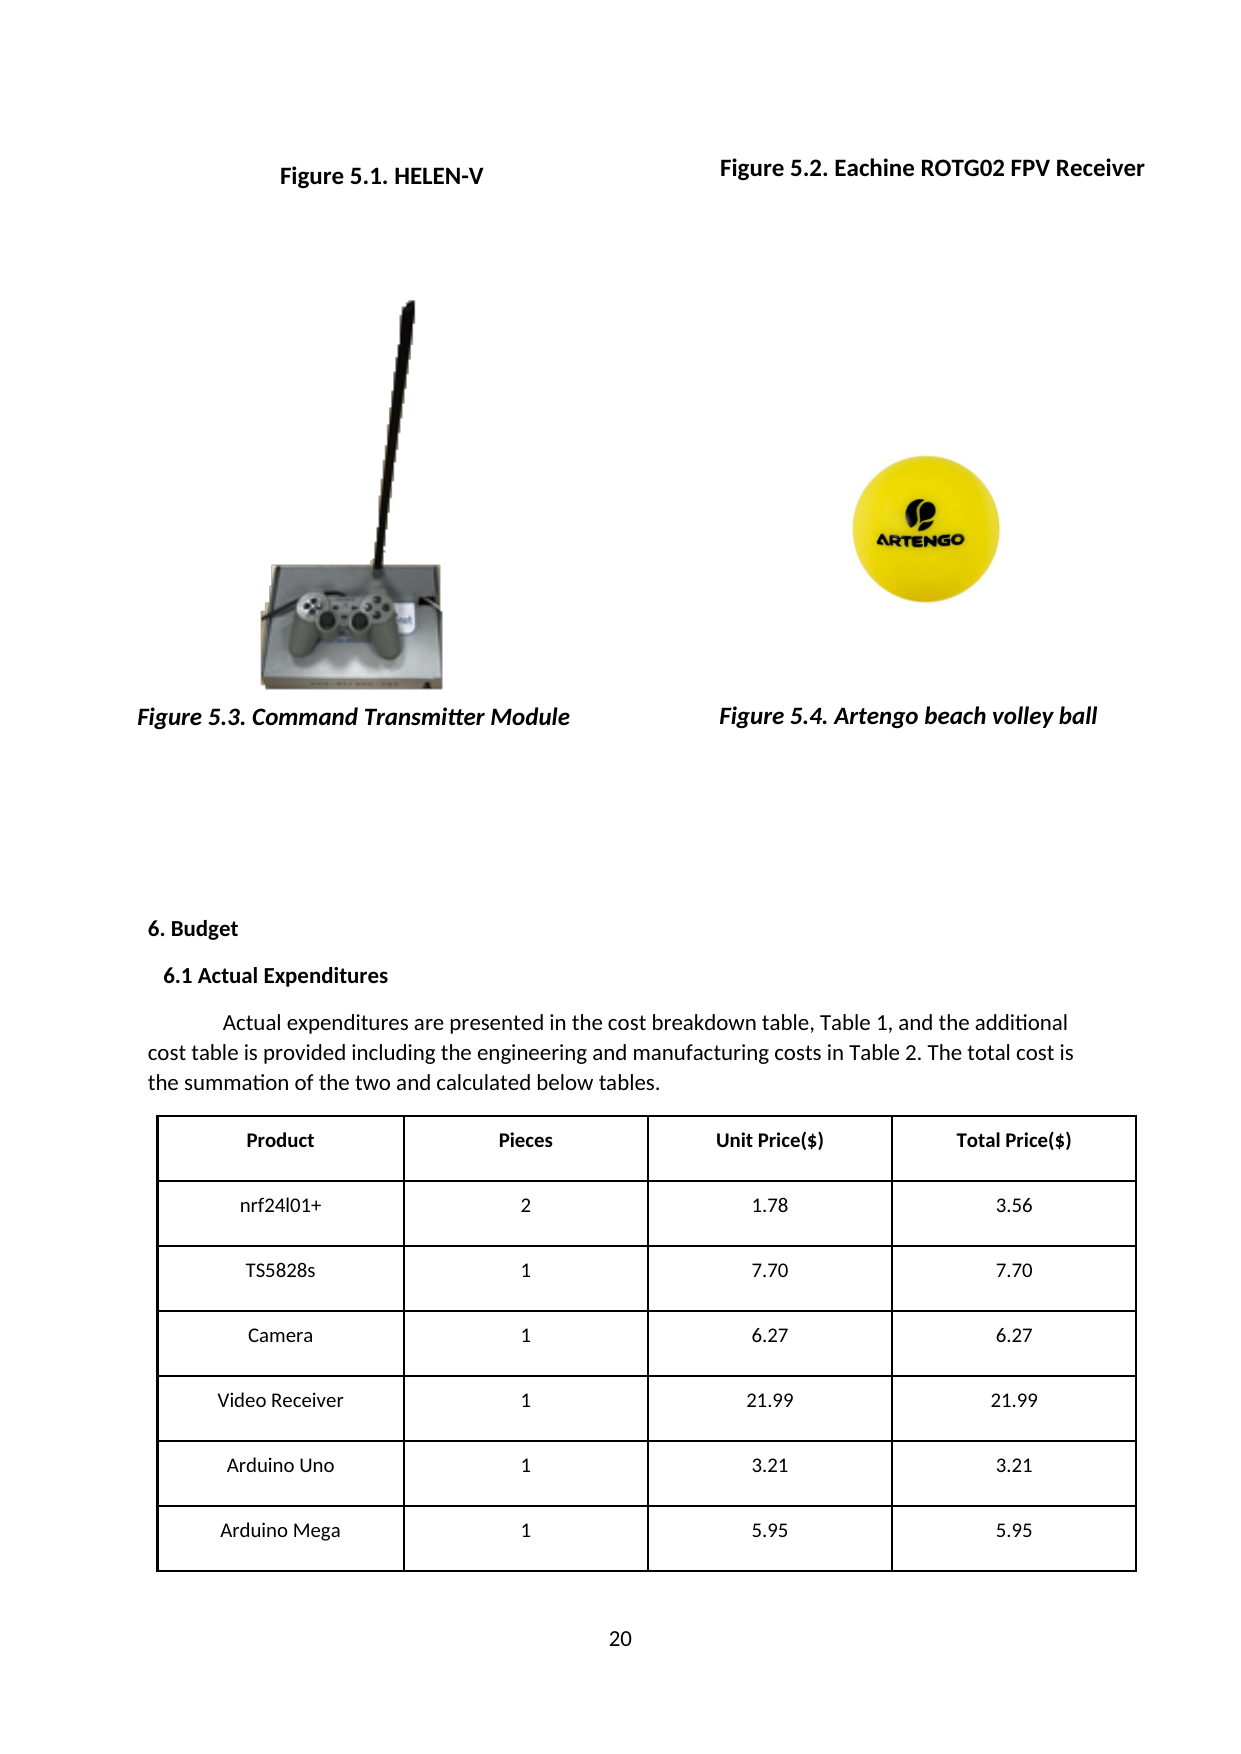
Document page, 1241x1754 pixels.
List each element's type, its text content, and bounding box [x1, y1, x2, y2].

table_header Product [159, 1117, 403, 1180]
table_cell TS5828s [159, 1247, 403, 1310]
table_cell nrf24l01+ [159, 1182, 403, 1245]
table_cell 7.70 [649, 1247, 891, 1310]
picture [253, 290, 451, 692]
table_cell 1 [405, 1247, 647, 1310]
table_cell 1 [405, 1442, 647, 1505]
table_cell 5.95 [893, 1507, 1135, 1570]
table_cell 2 [405, 1182, 647, 1245]
table_header Pieces [405, 1117, 647, 1180]
table_cell 1 [405, 1312, 647, 1375]
table_cell Arduino Mega [159, 1507, 403, 1570]
table_header Total Price($) [893, 1117, 1135, 1180]
table_cell 3.21 [649, 1442, 891, 1505]
table_header Unit Price($) [649, 1117, 891, 1180]
table_cell Arduino Uno [159, 1442, 403, 1505]
table_cell 1.78 [649, 1182, 891, 1245]
table_cell 21.99 [649, 1377, 891, 1440]
table_cell 21.99 [893, 1377, 1135, 1440]
text 6. Budget [148, 914, 1093, 942]
text 6.1 Actual Expenditures [148, 961, 1093, 989]
text Actual expenditures are presented in the cost breakdown table, Table 1, and the additional cost table is provided including the engineering and manufacturing costs in Table 2. The total cost is the summation of the two and calculated below tables. [148, 1008, 1093, 1096]
table_cell 7.70 [893, 1247, 1135, 1310]
table_cell 3.21 [893, 1442, 1135, 1505]
table_cell Camera [159, 1312, 403, 1375]
table_cell 5.95 [649, 1507, 891, 1570]
table_cell 3.56 [893, 1182, 1135, 1245]
picture [827, 447, 1022, 610]
table_cell Video Receiver [159, 1377, 403, 1440]
table_cell 6.27 [893, 1312, 1135, 1375]
table_cell 1 [405, 1377, 647, 1440]
table_cell 1 [405, 1507, 647, 1570]
table_cell 6.27 [649, 1312, 891, 1375]
